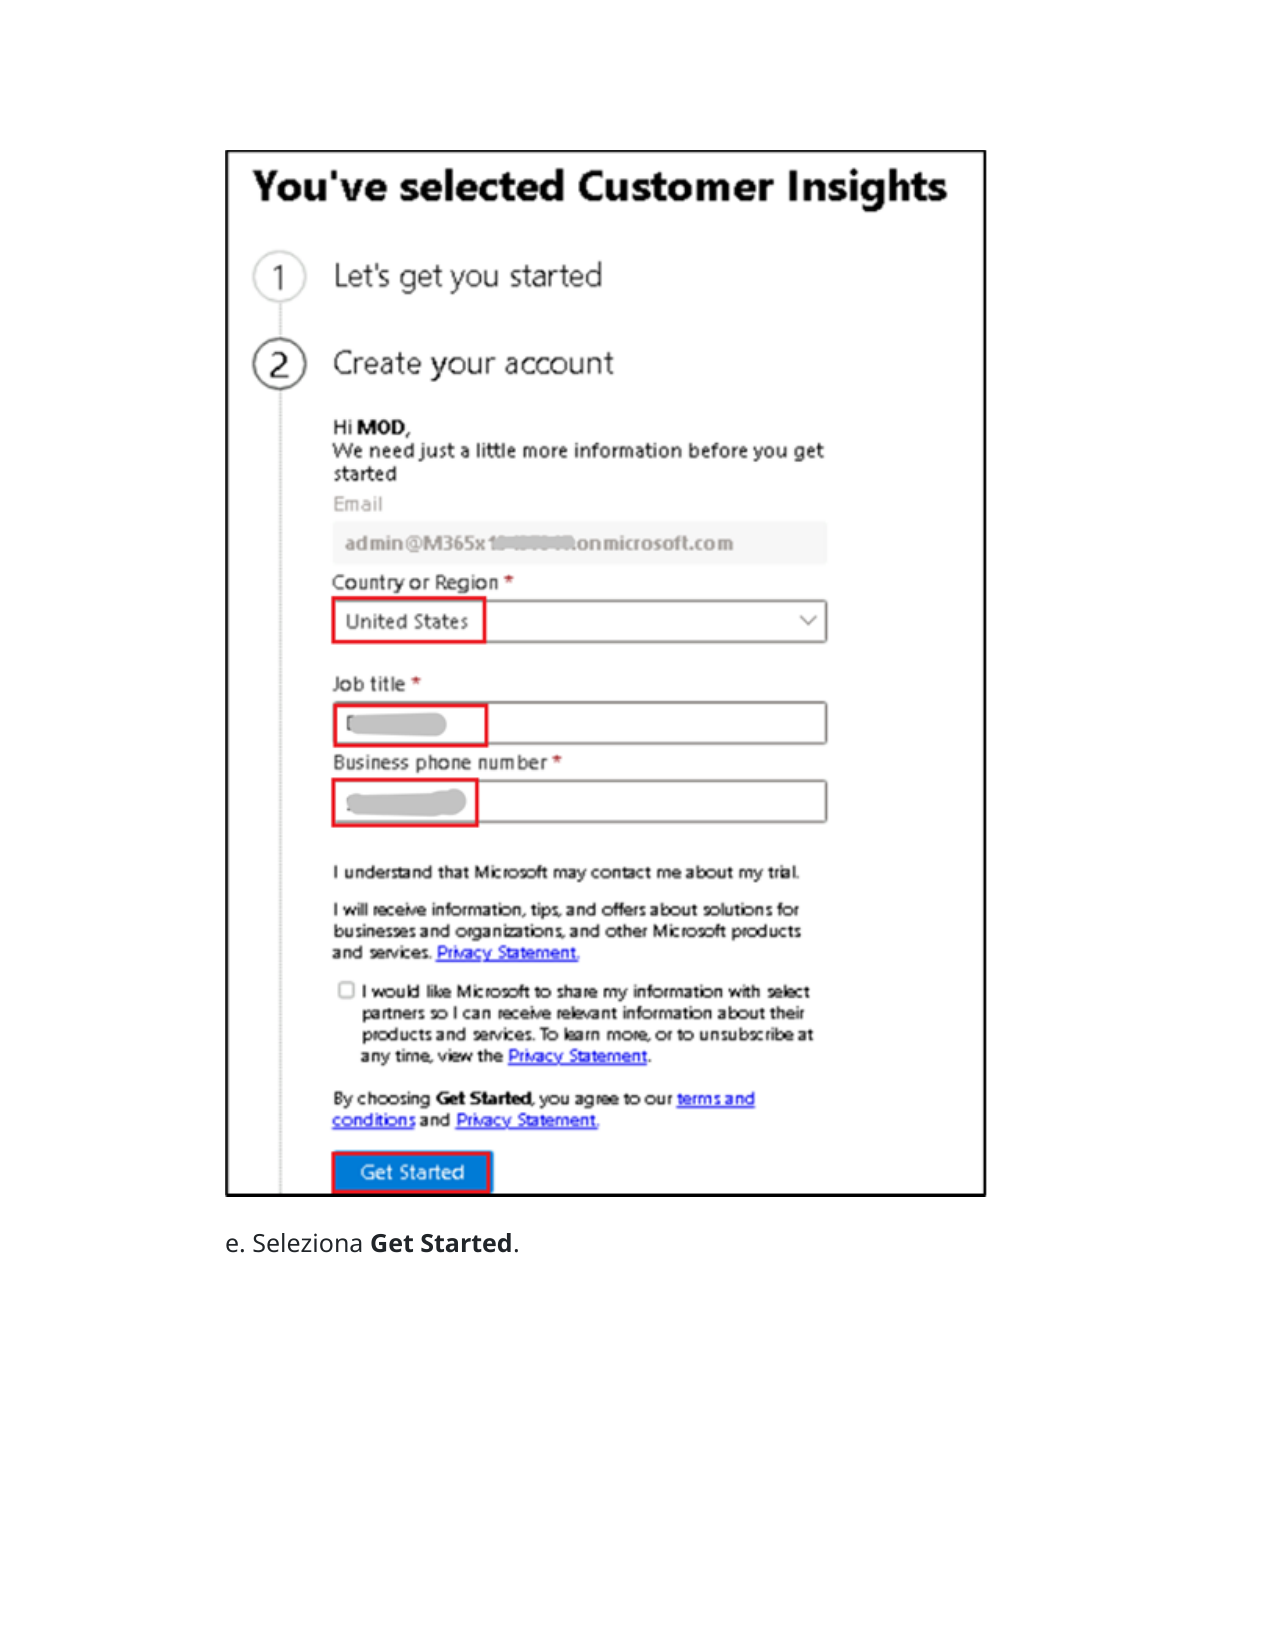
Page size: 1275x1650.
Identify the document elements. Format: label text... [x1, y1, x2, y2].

text e. Seleziona Get Started. [225, 1226, 1125, 1260]
picture [225, 150, 987, 1197]
